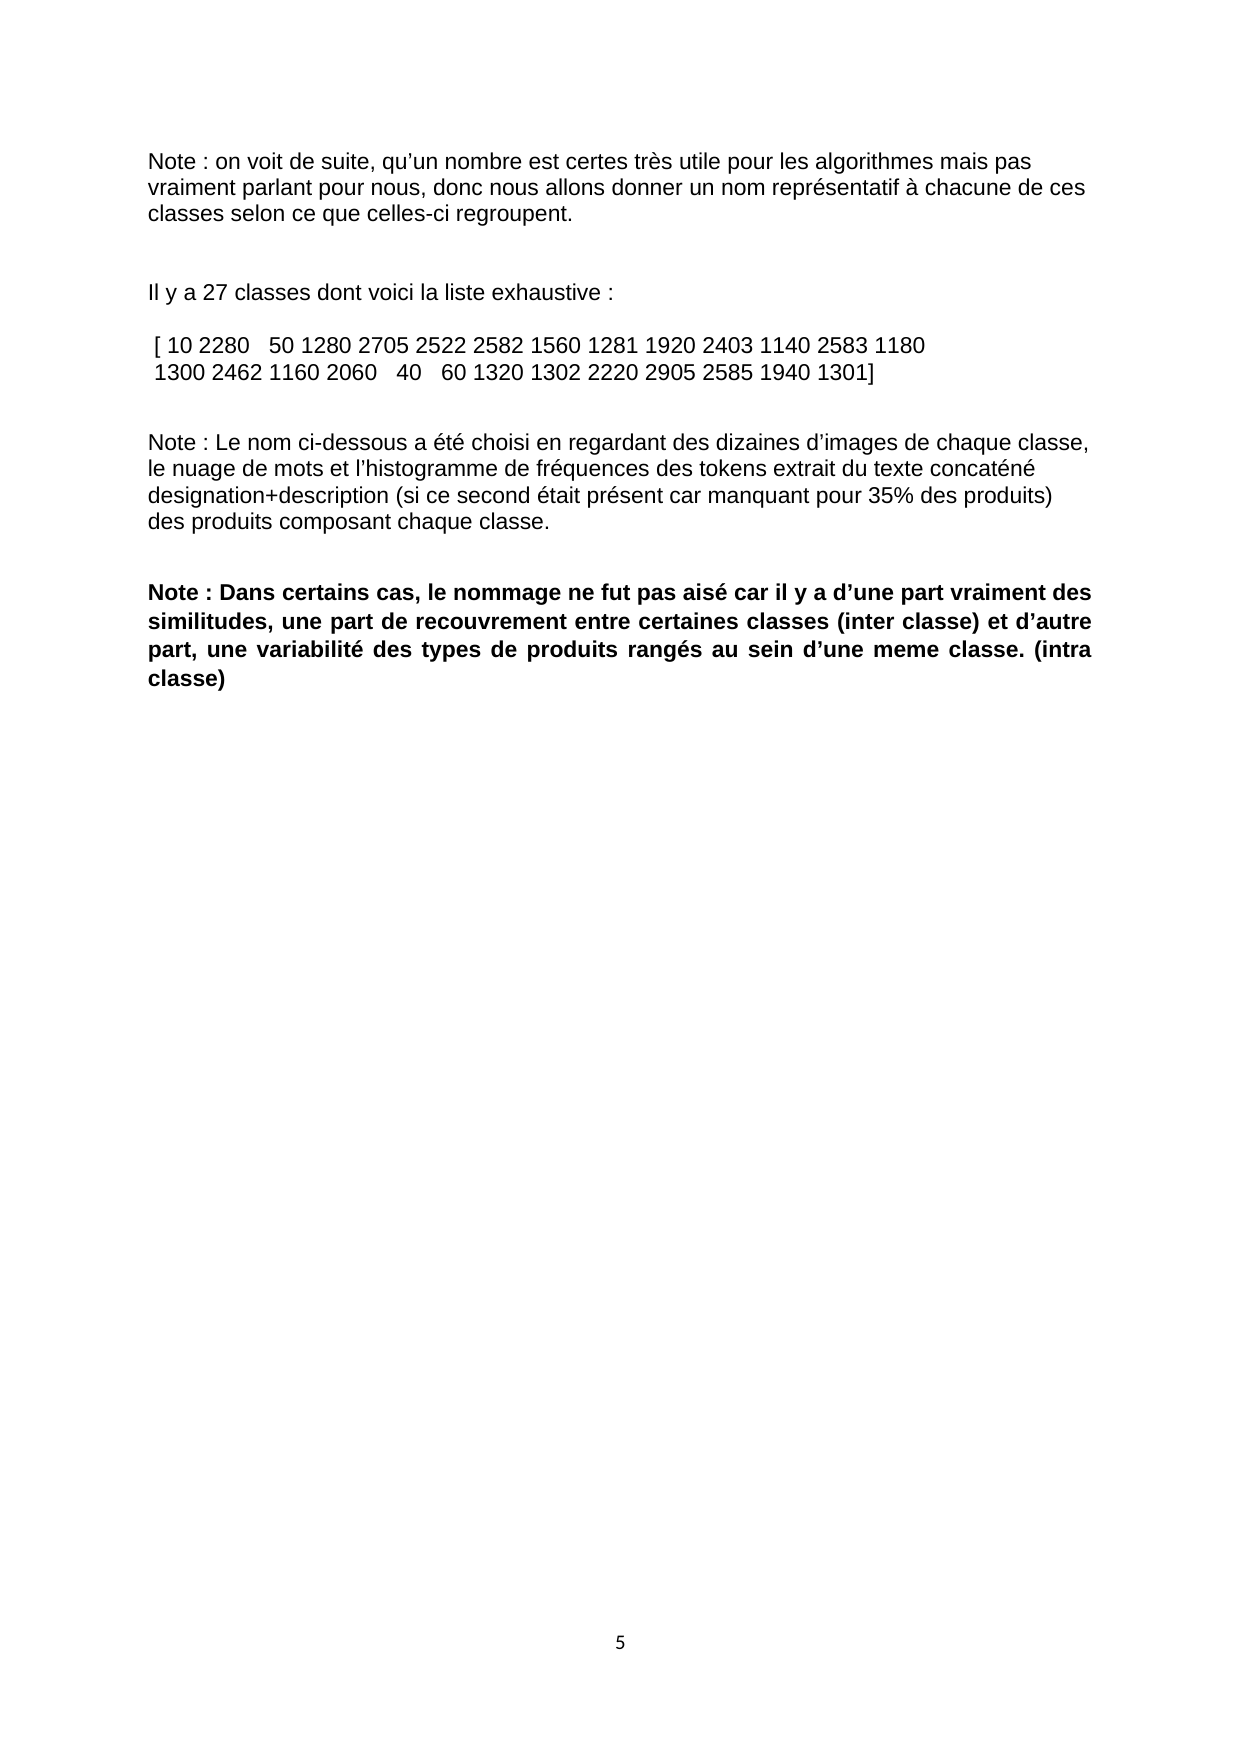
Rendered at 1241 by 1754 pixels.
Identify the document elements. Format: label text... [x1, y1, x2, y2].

text Note : Dans certains cas, le nommage ne fut pas aisé car il y a d’une part vraiment des similitudes, une part de recouvrement entre certaines classes (inter classe) et d’autre part, une variabilité des types de produits rangés au sein d’une meme classe. (intra classe) [148, 579, 1093, 691]
text Note : on voit de suite, qu’un nombre est certes très utile pour les algorithmes mais pas vraiment parlant pour nous, donc nous allons donner un nom représentatif à chacune de ces classes selon ce que celles-ci regroupent. [148, 148, 1093, 227]
text 1300 2462 1160 2060 40 60 1320 1302 2220 2905 2585 1940 1301] [148, 358, 1093, 385]
text Il y a 27 classes dont voici la liste exhaustive : [148, 279, 1093, 306]
text Note : Le nom ci-dessous a été choisi en regardant des dizaines d’images de chaque classe, le nuage de mots et l’histogramme de fréquences des tokens extrait du texte concaténé designation+description (si ce second était présent car manquant pour 35% des produits) des produits composant chaque classe. [148, 429, 1093, 534]
text [ 10 2280 50 1280 2705 2522 2582 1560 1281 1920 2403 1140 2583 1180 [148, 332, 1093, 358]
